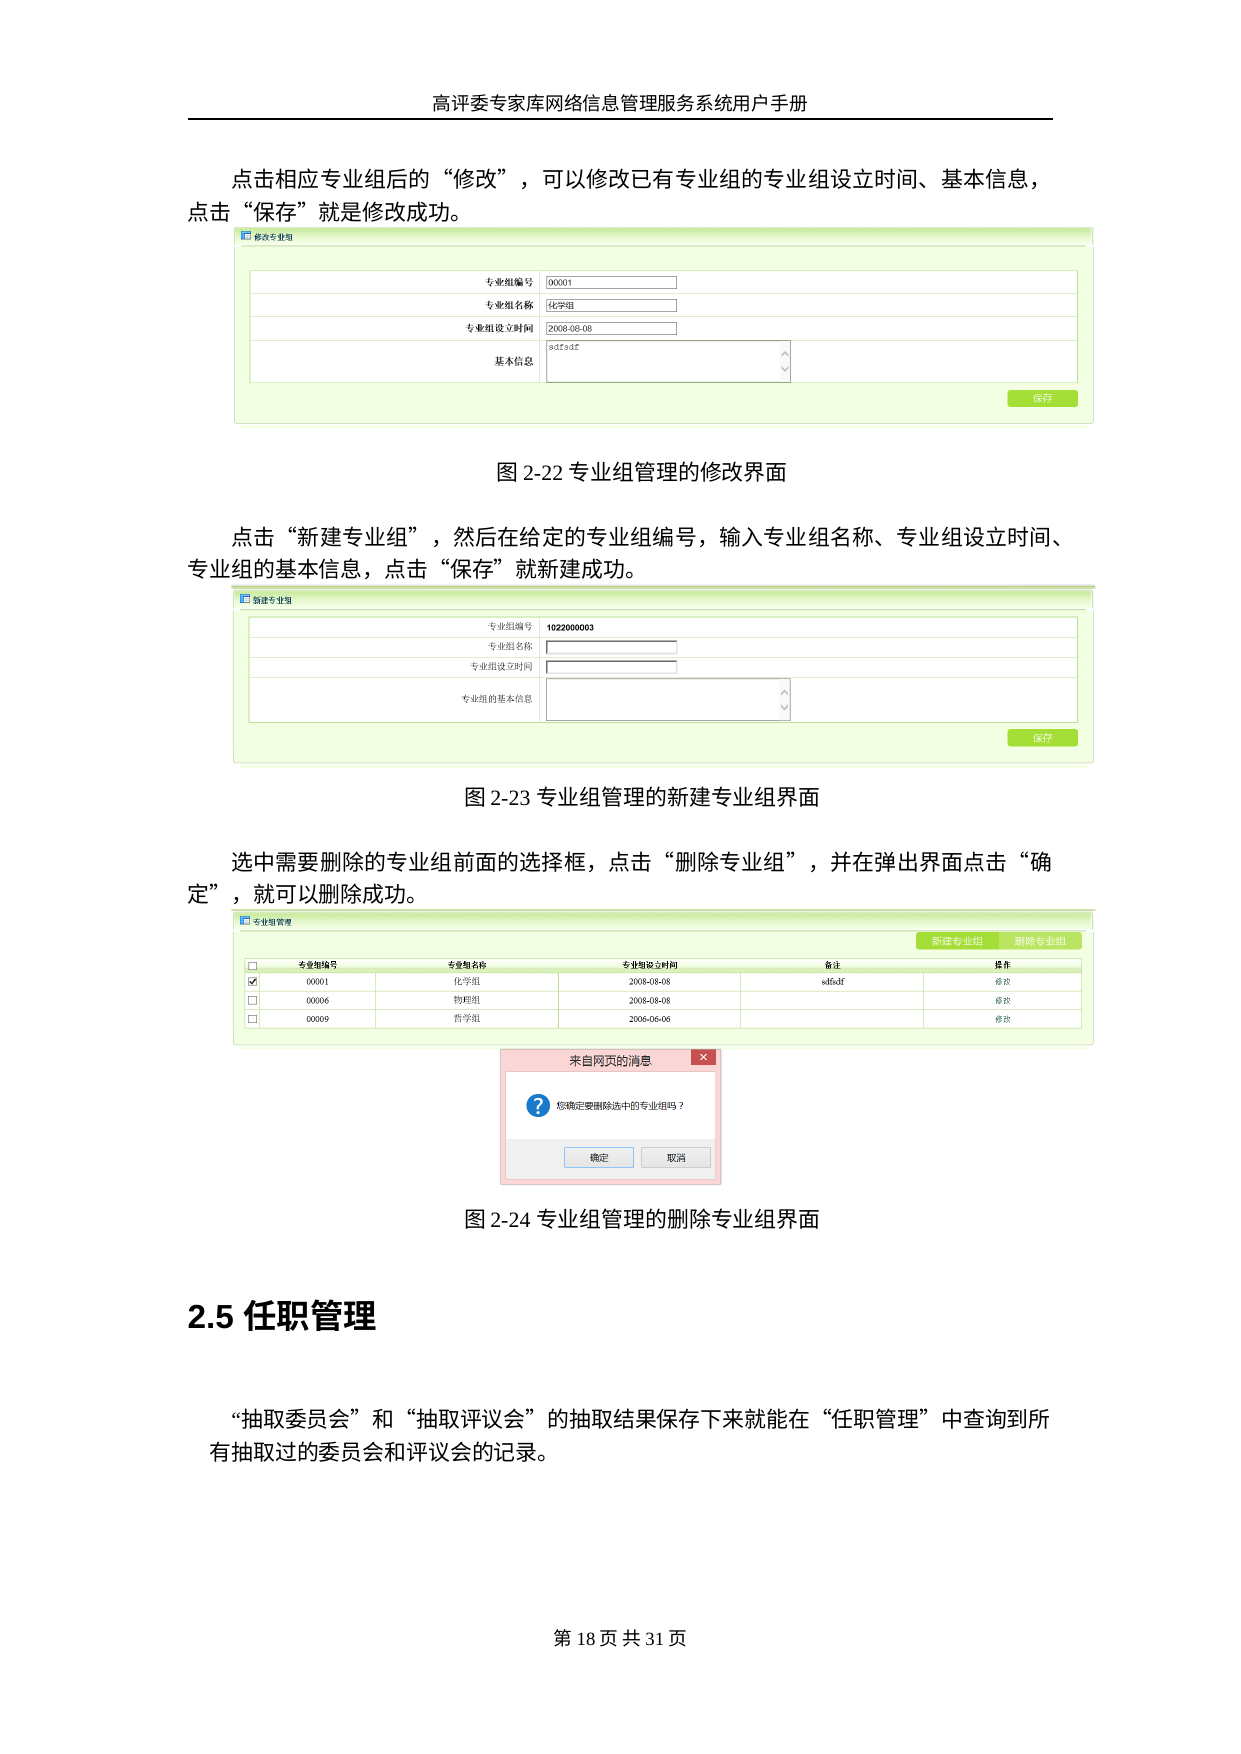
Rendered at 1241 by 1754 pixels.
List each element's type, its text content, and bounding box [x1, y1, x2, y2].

text “抽取委员会”和“抽取评议会”的抽取结果保存下来就能在“任职管理”中查询到所有抽取过的委员会和评议会的记录。 [209, 1402, 1053, 1467]
text 点击相应专业组后的“修改”，可以修改已有专业组的专业组设立时间、基本信息，点击“保存”就是修改成功。 [187, 162, 1053, 227]
text 选中需要删除的专业组前面的选择框，点击“删除专业组”，并在弹出界面点击“确定”，就可以删除成功。 [187, 844, 1053, 909]
picture [231, 227, 1096, 431]
picture [231, 584, 1096, 775]
text 图2-23 专业组管理的新建专业组界面 [187, 779, 1053, 812]
picture [231, 909, 1096, 1196]
text 图2-22 专业组管理的修改界面 [187, 454, 1053, 487]
subtitle 2.5 任职管理 [187, 1282, 1053, 1347]
text 图2-24 专业组管理的删除专业组界面 [187, 1202, 1053, 1234]
text 点击“新建专业组”，然后在给定的专业组编号，输入专业组名称、专业组设立时间、专业组的基本信息，点击“保存”就新建成功。 [187, 519, 1053, 584]
